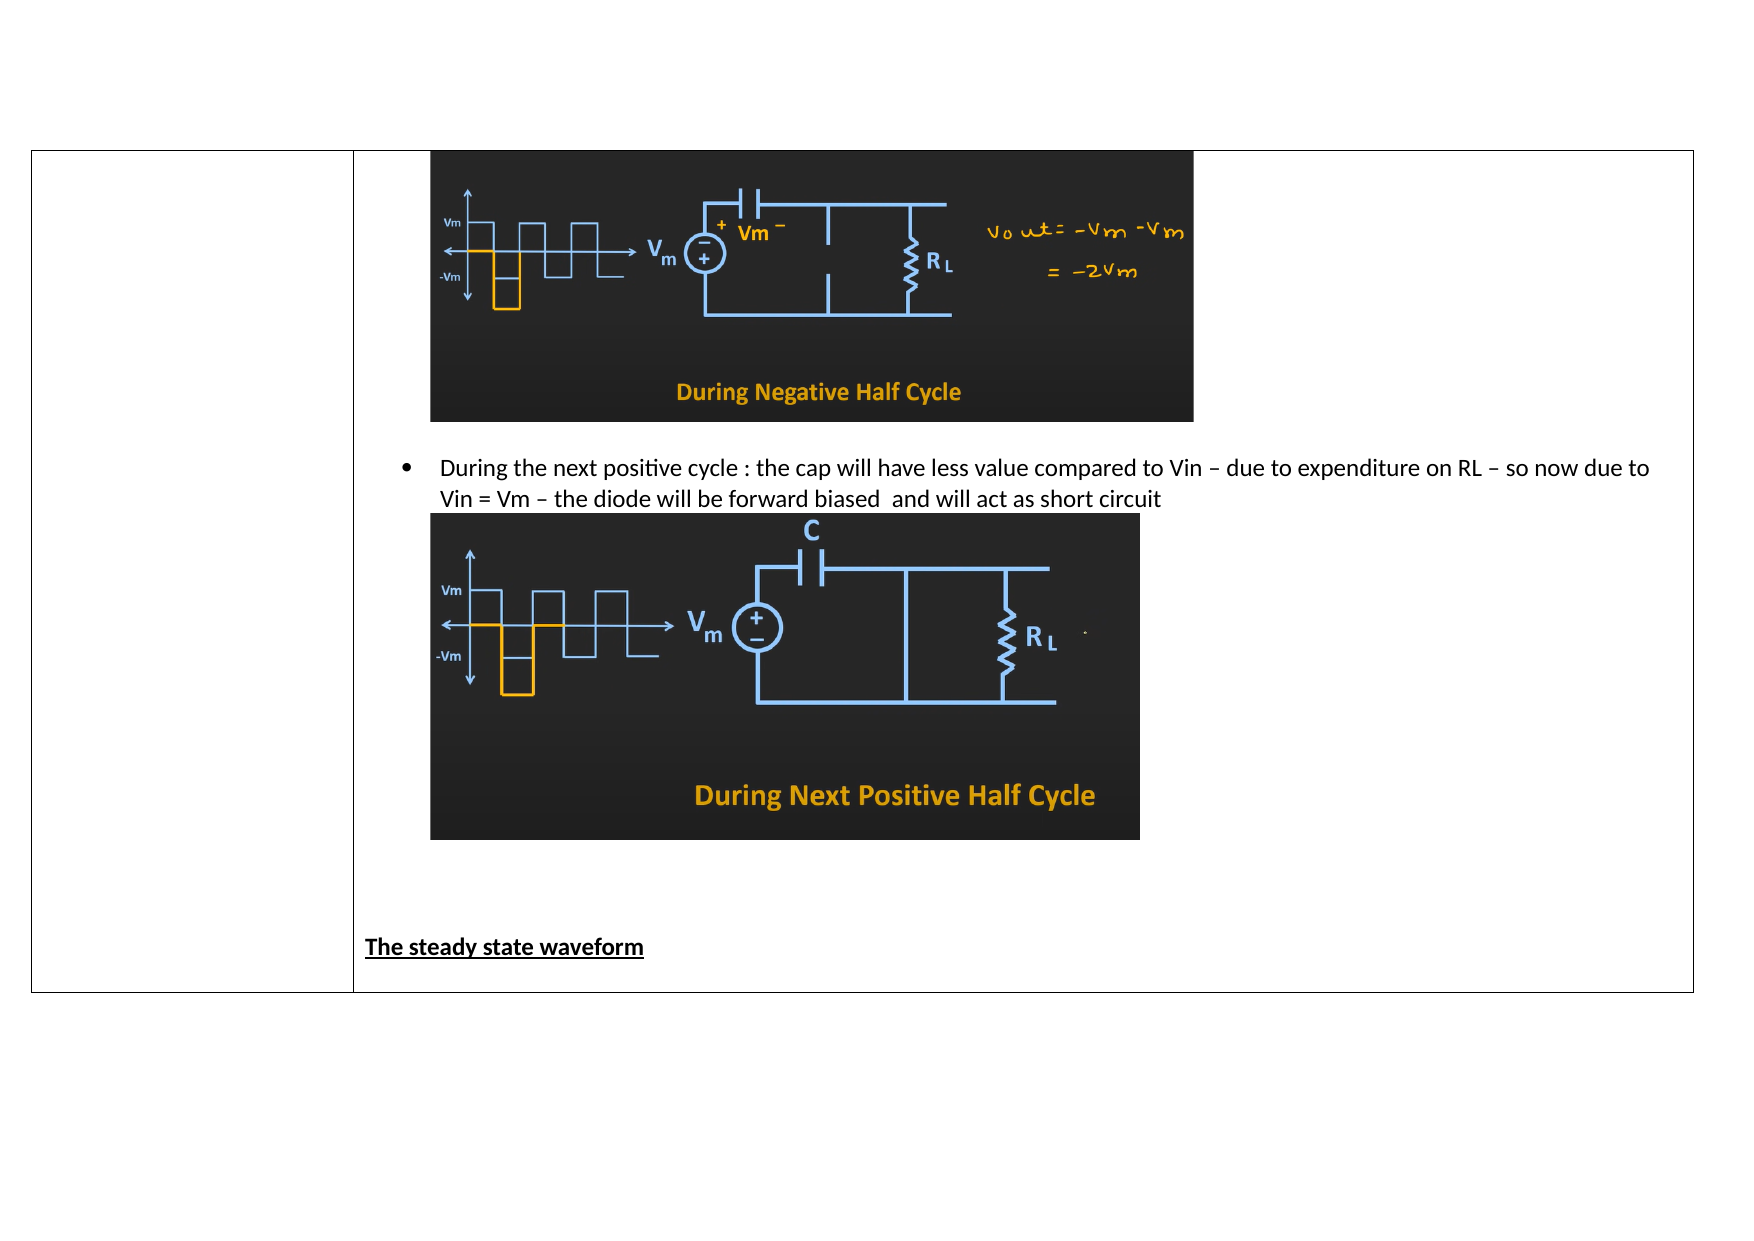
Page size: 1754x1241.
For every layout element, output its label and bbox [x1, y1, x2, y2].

picture [430, 513, 1140, 840]
table_cell [32, 151, 353, 992]
picture [430, 151, 1194, 422]
table_cell [354, 151, 1693, 992]
